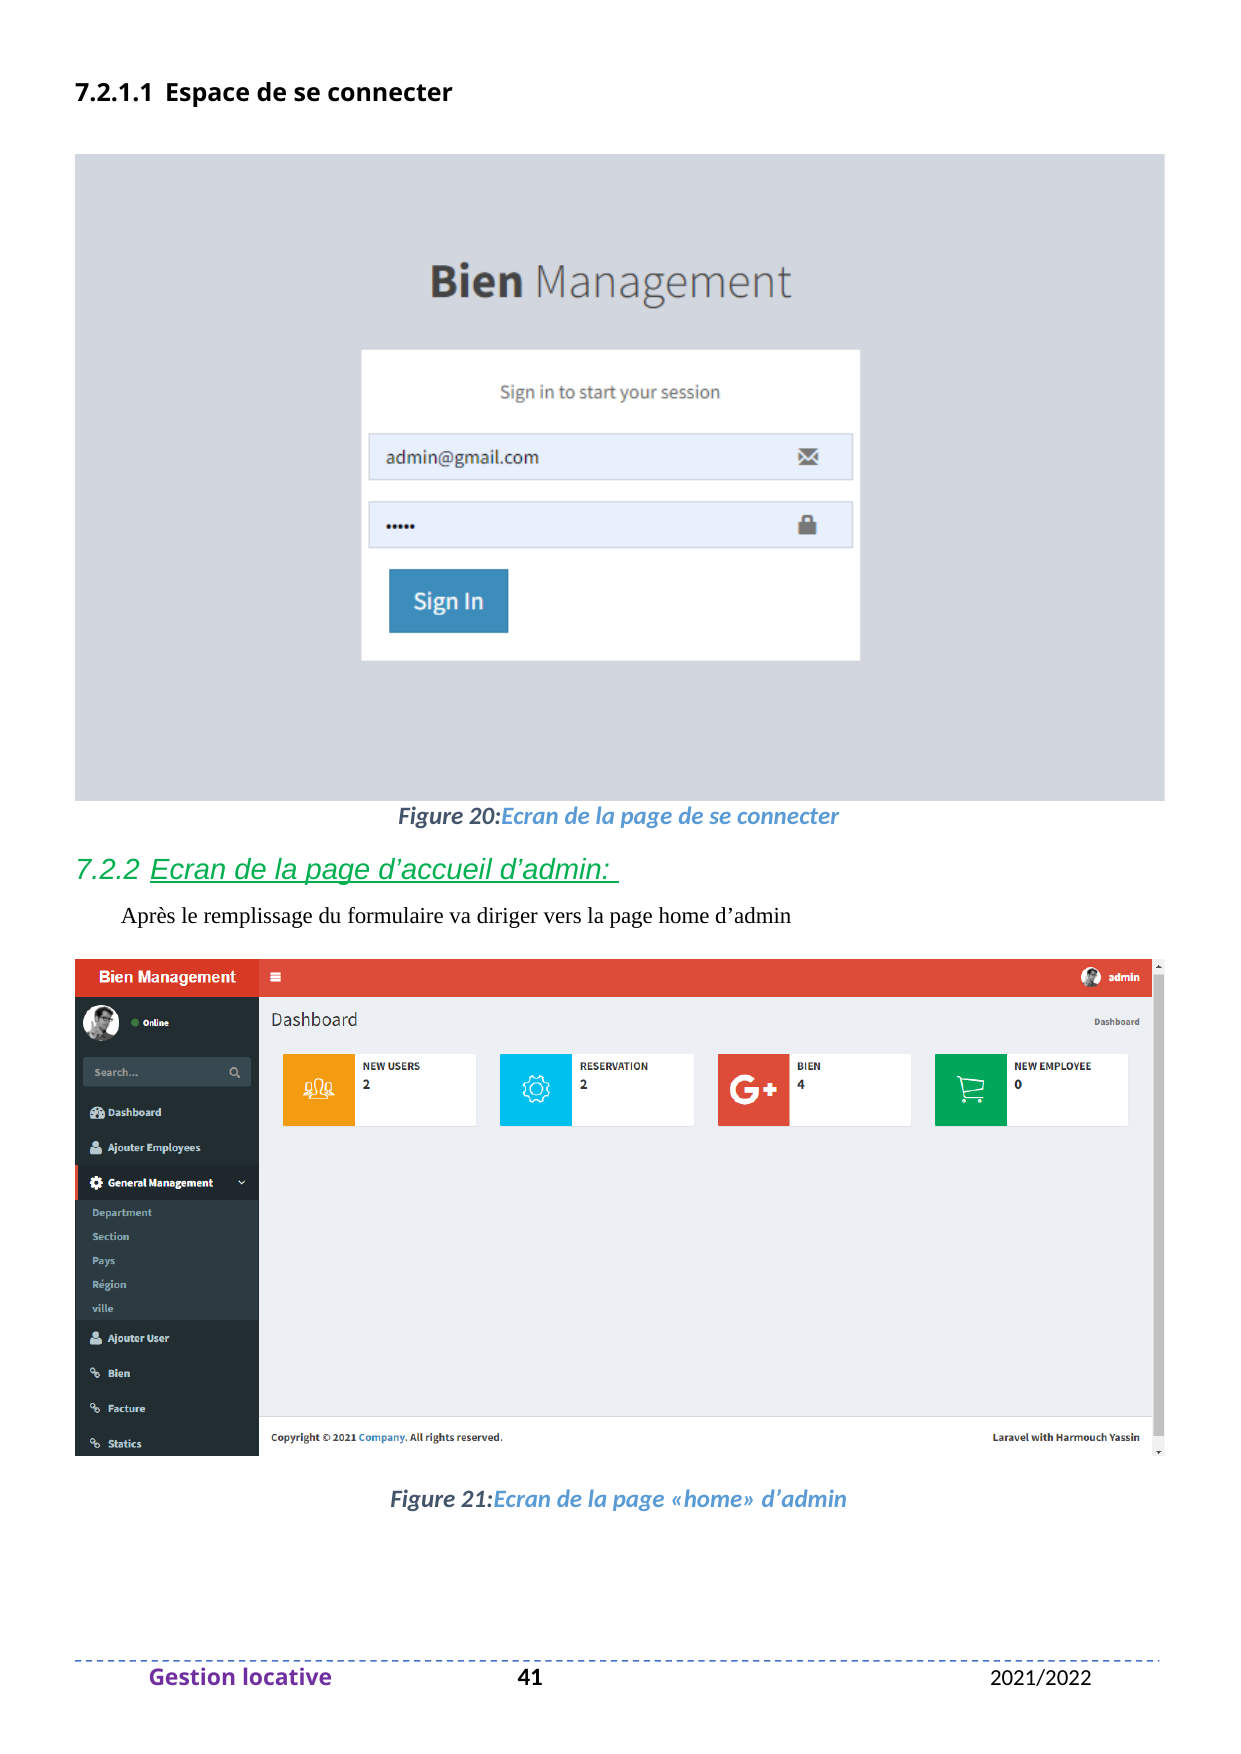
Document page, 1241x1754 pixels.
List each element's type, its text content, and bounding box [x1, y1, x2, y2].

subtitle Ecran de la page d’accueil d’admin: [75, 852, 1164, 885]
text Après le remplissage du formulaire va diriger vers la page home d’admin [75, 902, 1164, 928]
text Figure 20:Ecran de la page de se connecter [75, 801, 1164, 831]
picture [75, 959, 1165, 1456]
subtitle Espace de se connecter [75, 75, 1164, 109]
text Figure 21:Ecran de la page «home» d’admin [75, 1483, 1164, 1514]
picture [75, 154, 1165, 801]
